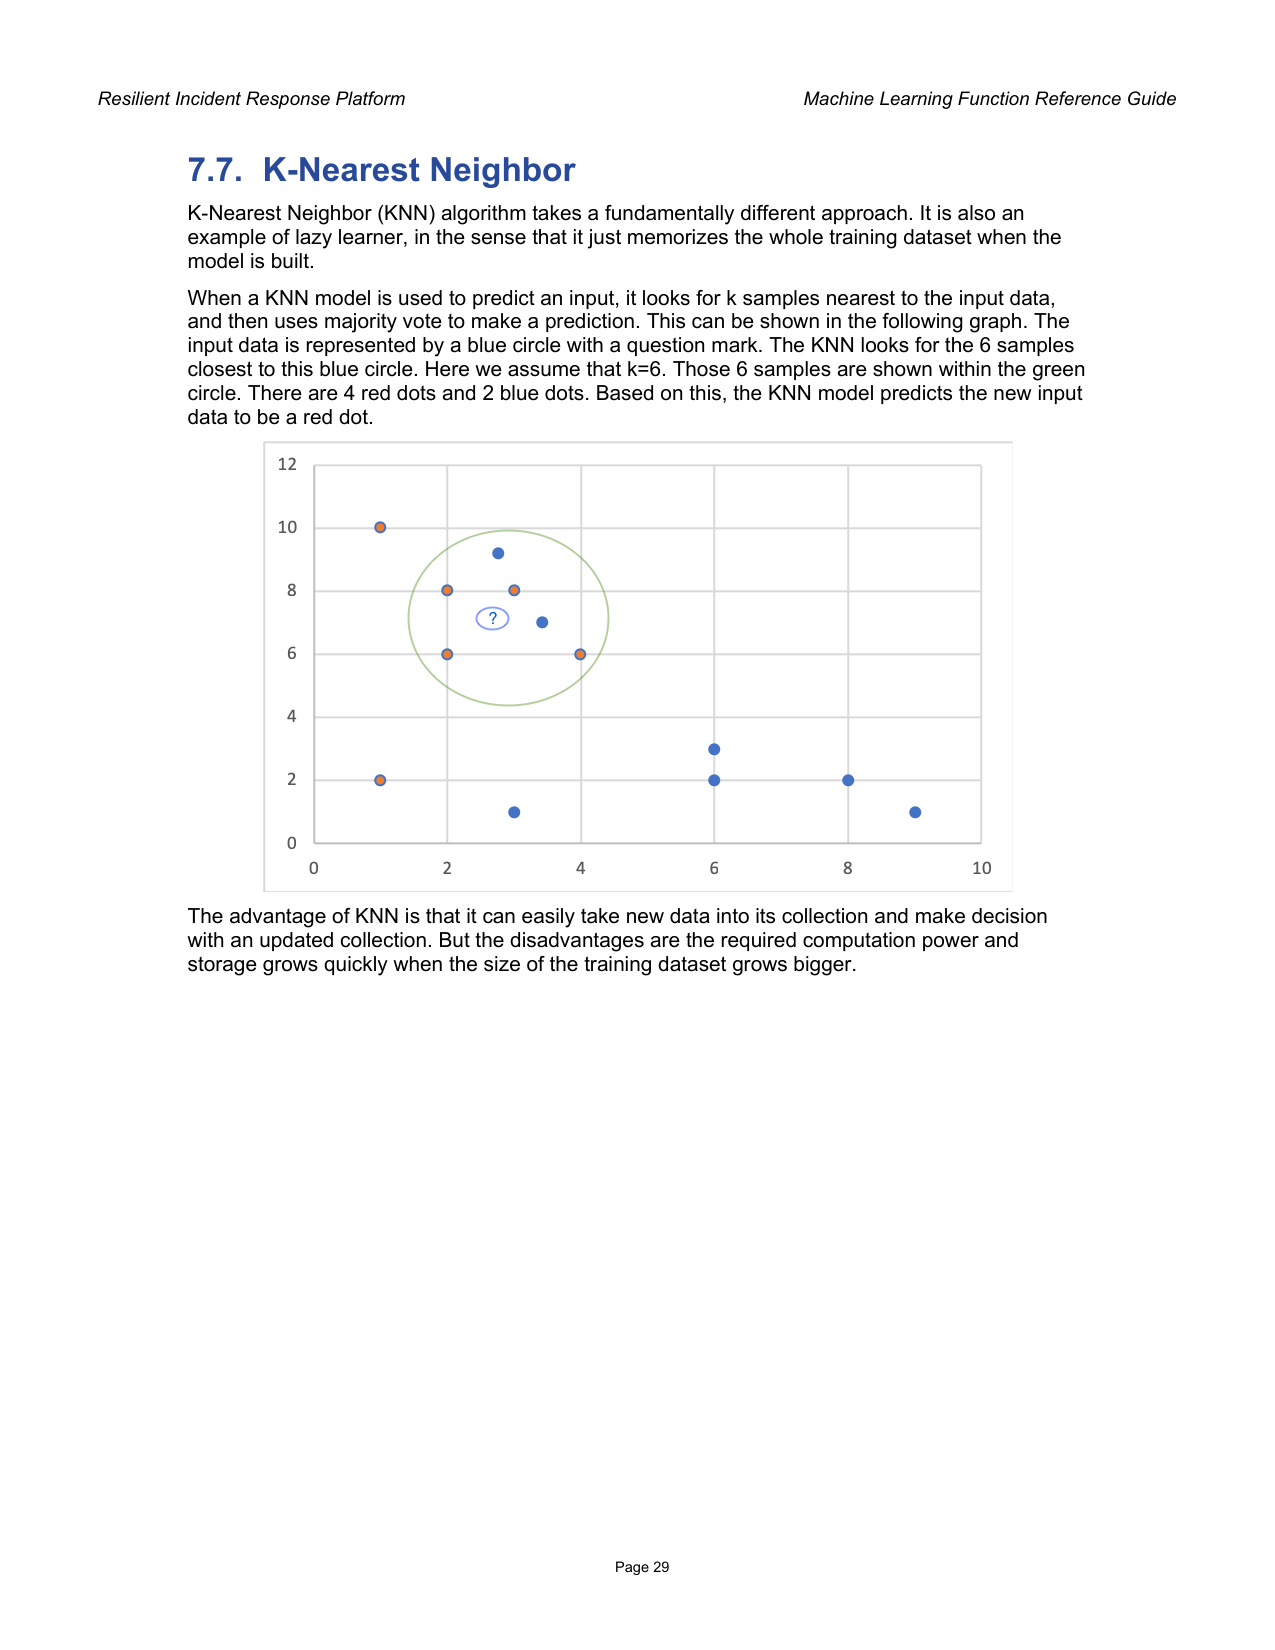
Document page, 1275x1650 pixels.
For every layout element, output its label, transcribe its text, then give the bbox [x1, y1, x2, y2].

text When a KNN model is used to predict an input, it looks for k samples nearest to the input data, and then uses majority vote to make a prediction. This can be shown in the following graph. The input data is represented by a blue circle with a question mark. The KNN looks for the 6 samples closest to this blue circle. Here we assume that k=6. Those 6 samples are shown within the green circle. There are 4 red dots and 2 blue dots. Based on this, the KNN model predicts the new input data to be a red dot. [187, 285, 1087, 429]
subtitle K-Nearest Neighbor [187, 150, 1087, 188]
text K-Nearest Neighbor (KNN) algorithm takes a fundamentally different approach. It is also an example of lazy learner, in the sense that it just memorizes the whole training dataset when the model is built. [187, 201, 1087, 273]
picture [262, 441, 1013, 892]
text The advantage of KNN is that it can easily take new data into its collection and make decision with an updated collection. But the disadvantages are the required computation power and storage grows quickly when the size of the training dataset grows bigger. [187, 904, 1087, 976]
